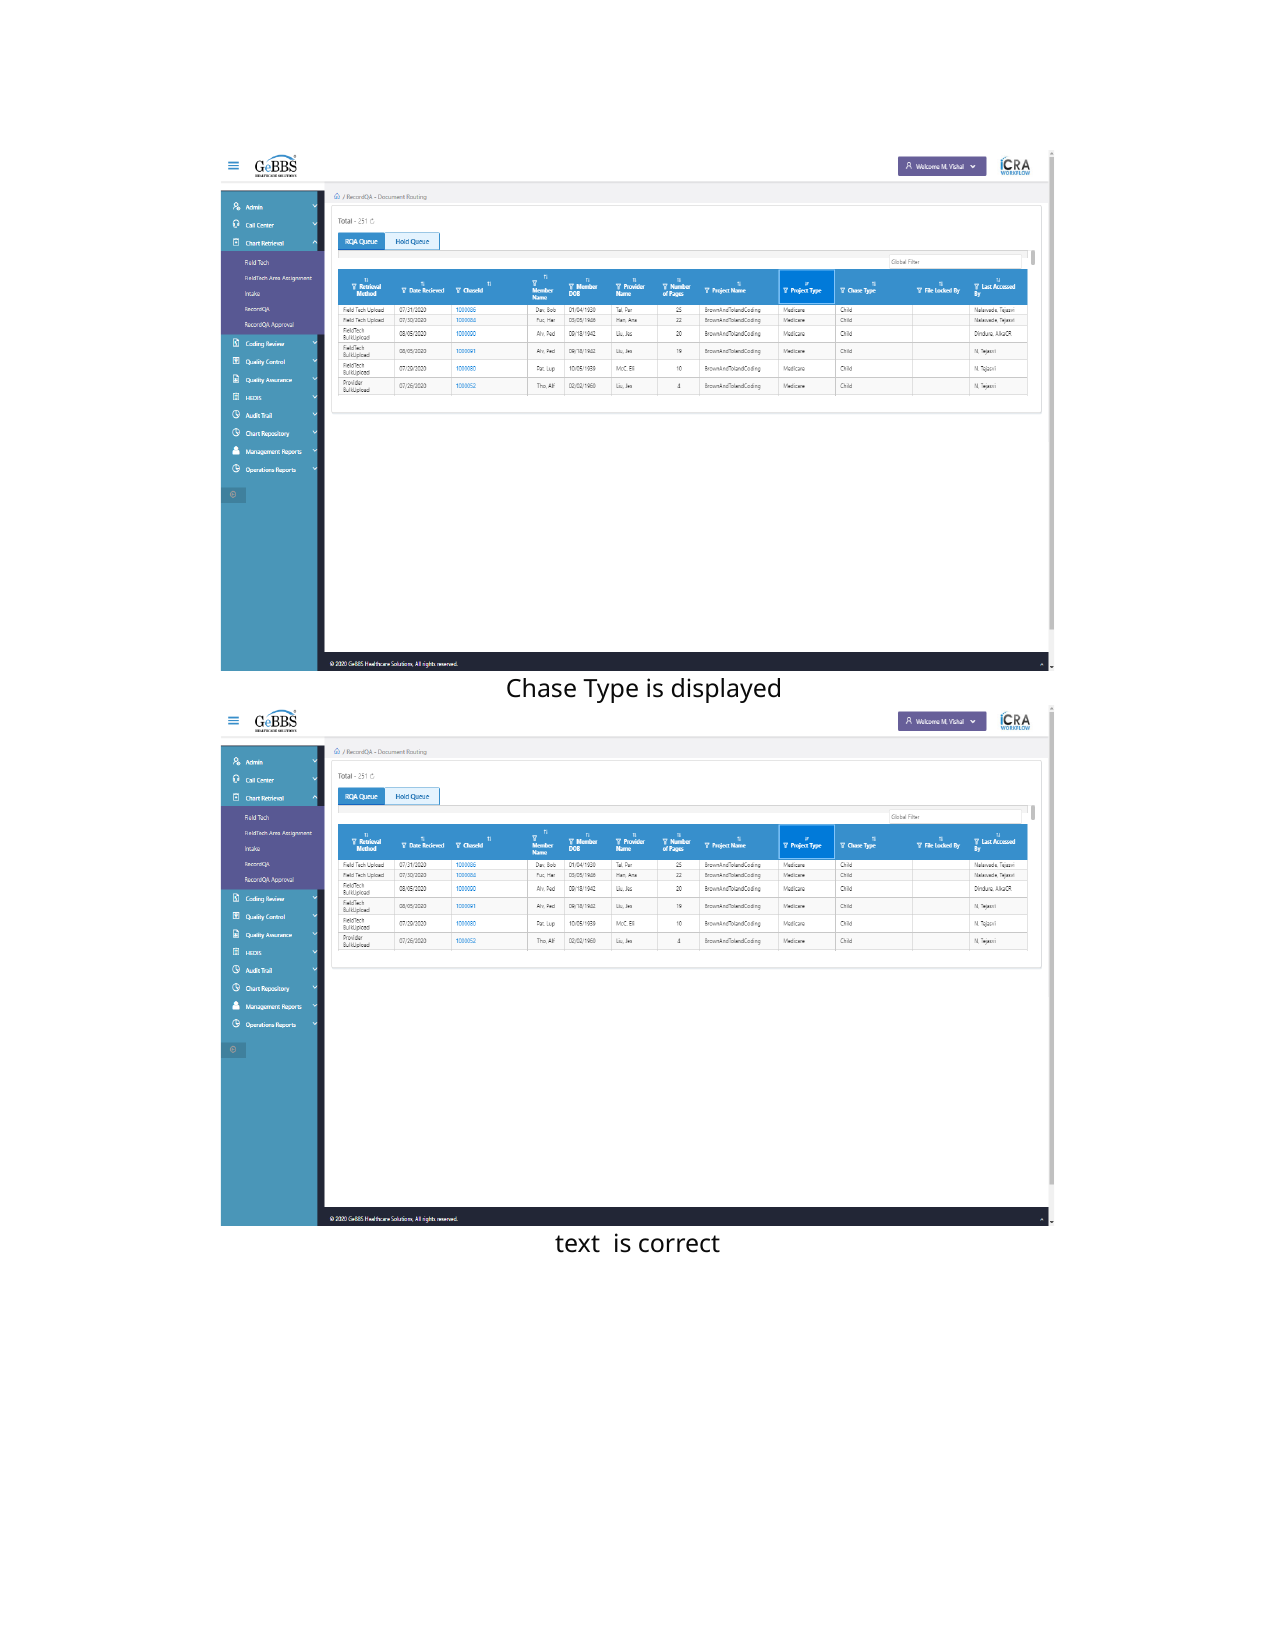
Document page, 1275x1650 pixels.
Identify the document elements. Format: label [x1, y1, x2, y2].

picture [220, 705, 1055, 1226]
picture [220, 150, 1055, 671]
text [150, 150, 1125, 1260]
